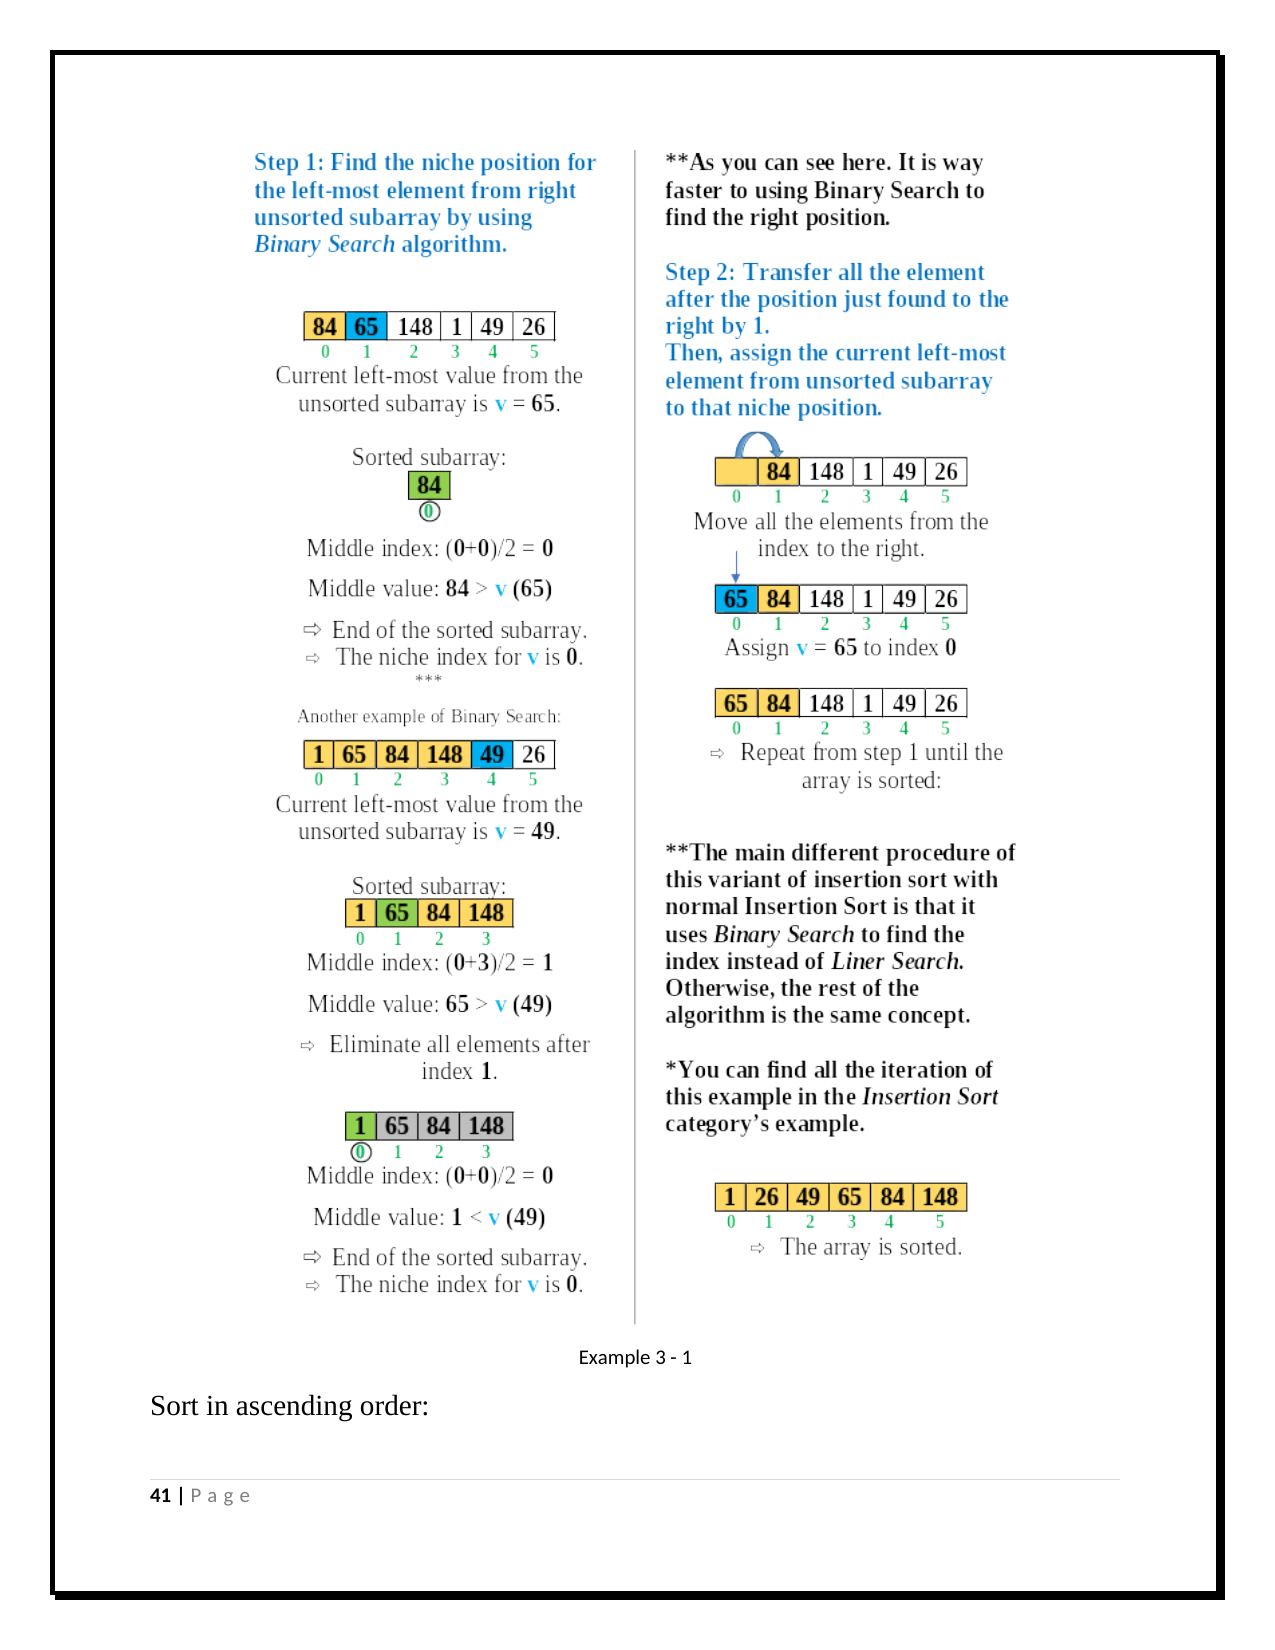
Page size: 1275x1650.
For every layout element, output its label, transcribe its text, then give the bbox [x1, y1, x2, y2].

text Sort in ascending order: [150, 1388, 1120, 1422]
text Example 3 - 1 [150, 1344, 1120, 1370]
